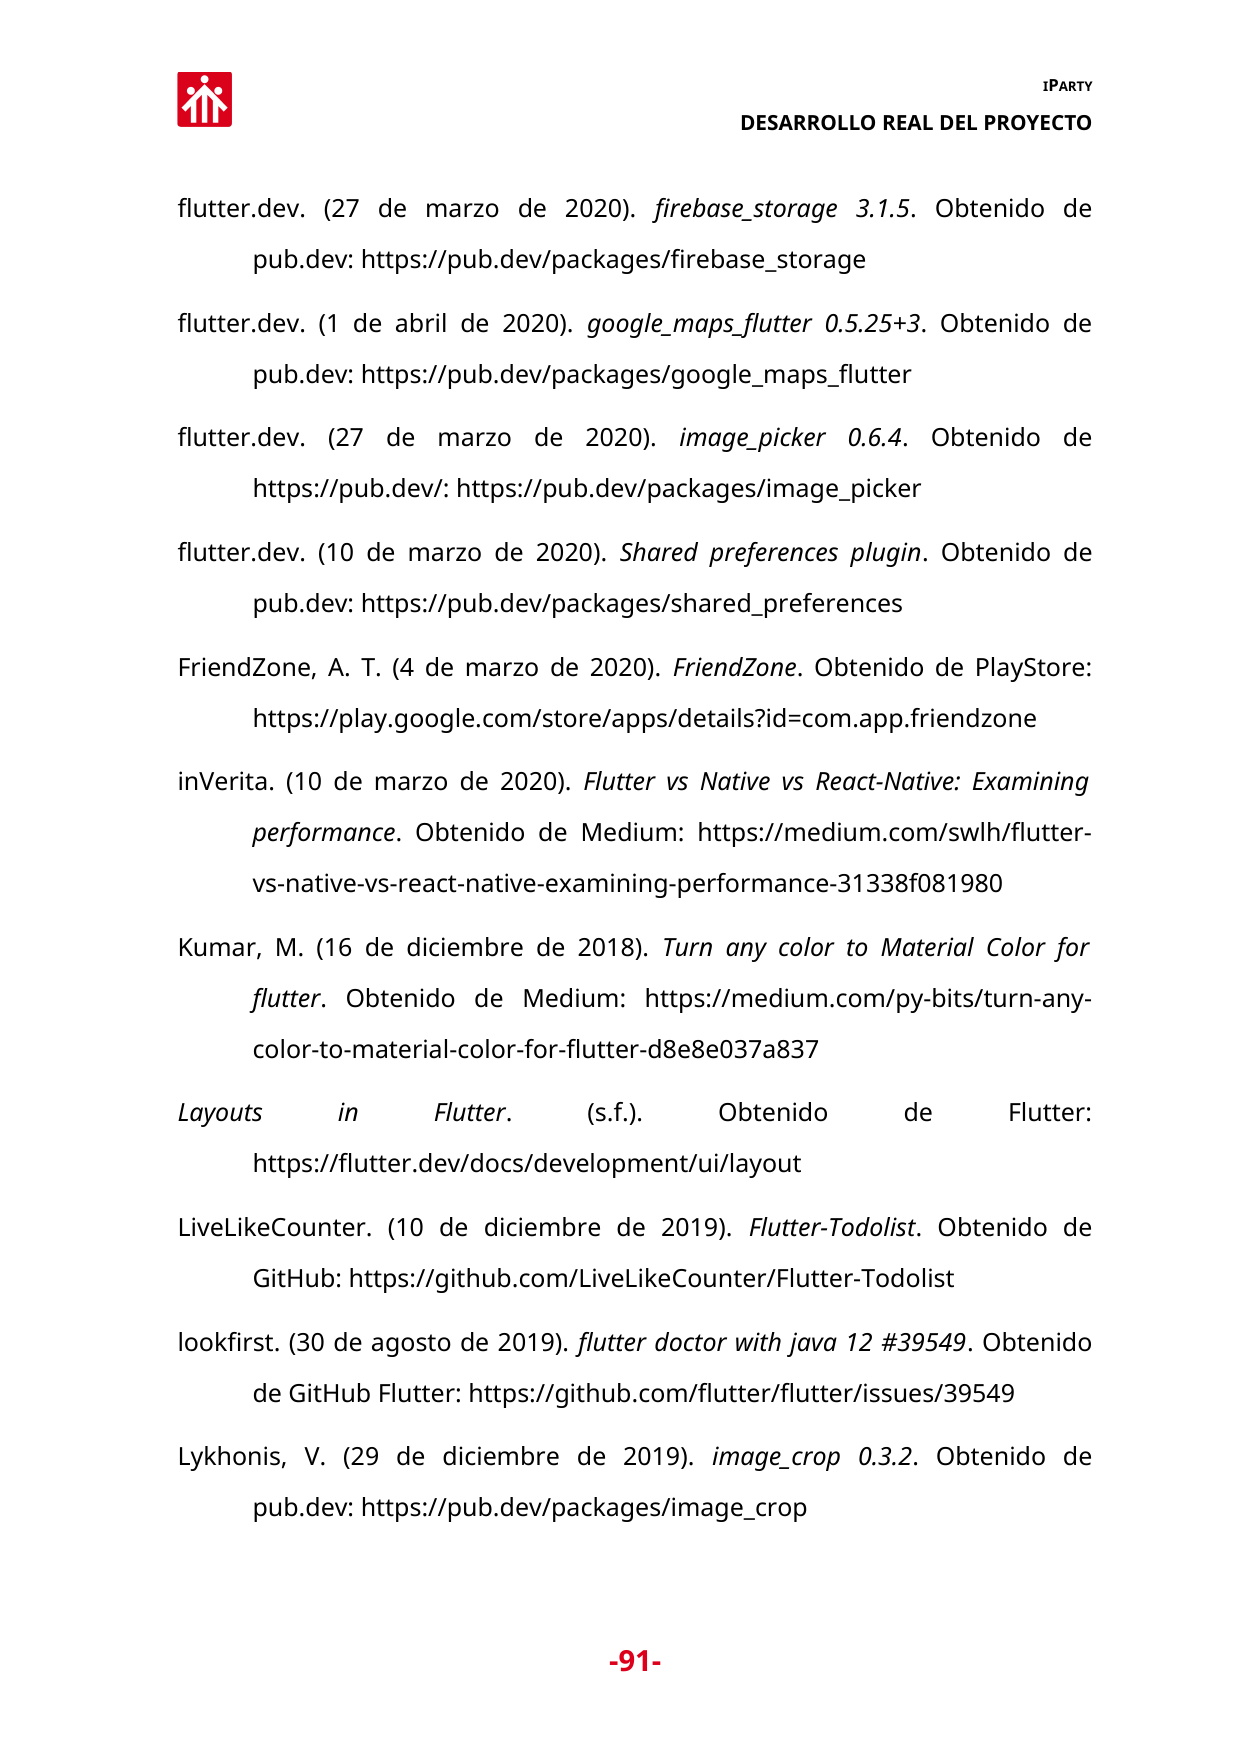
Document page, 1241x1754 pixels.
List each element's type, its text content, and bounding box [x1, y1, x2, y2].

text Kumar, M. (16 de diciembre de 2018). Turn any color to Material Color for flutter. Obtenido de Medium: https://medium.com/py-bits/turn-any-color-to-material-color-for-flutter-d8e8e037a837 [177, 929, 1092, 1066]
text flutter.dev. (27 de marzo de 2020). image_picker 0.6.4. Obtenido de https://pub.dev/: https://pub.dev/packages/image_picker [177, 420, 1092, 505]
text flutter.dev. (1 de abril de 2020). google_maps_flutter 0.5.25+3. Obtenido de pub.dev: https://pub.dev/packages/google_maps_flutter [177, 306, 1092, 391]
text FriendZone, A. T. (4 de marzo de 2020). FriendZone. Obtenido de PlayStore: https://play.google.com/store/apps/details?id=com.app.friendzone [177, 649, 1092, 734]
text inVerita. (10 de marzo de 2020). Flutter vs Native vs React-Native: Examining performance. Obtenido de Medium: https://medium.com/swlh/flutter-vs-native-vs-react-native-examining-performance-31338f081980 [177, 764, 1092, 900]
text Lykhonis, V. (29 de diciembre de 2019). image_crop 0.3.2. Obtenido de pub.dev: https://pub.dev/packages/image_crop [177, 1439, 1092, 1524]
picture [177, 72, 232, 127]
text flutter.dev. (27 de marzo de 2020). firebase_storage 3.1.5. Obtenido de pub.dev: https://pub.dev/packages/firebase_storage [177, 191, 1092, 276]
text LiveLikeCounter. (10 de diciembre de 2019). Flutter-Todolist. Obtenido de GitHub: https://github.com/LiveLikeCounter/Flutter-Todolist [177, 1210, 1092, 1295]
text lookfirst. (30 de agosto de 2019). flutter doctor with java 12 #39549. Obtenido de GitHub Flutter: https://github.com/flutter/flutter/issues/39549 [177, 1324, 1092, 1409]
text Layouts in Flutter. (s.f.). Obtenido de Flutter: https://flutter.dev/docs/development/ui/layout [177, 1095, 1092, 1180]
text flutter.dev. (10 de marzo de 2020). Shared preferences plugin. Obtenido de pub.dev: https://pub.dev/packages/shared_preferences [177, 535, 1092, 620]
